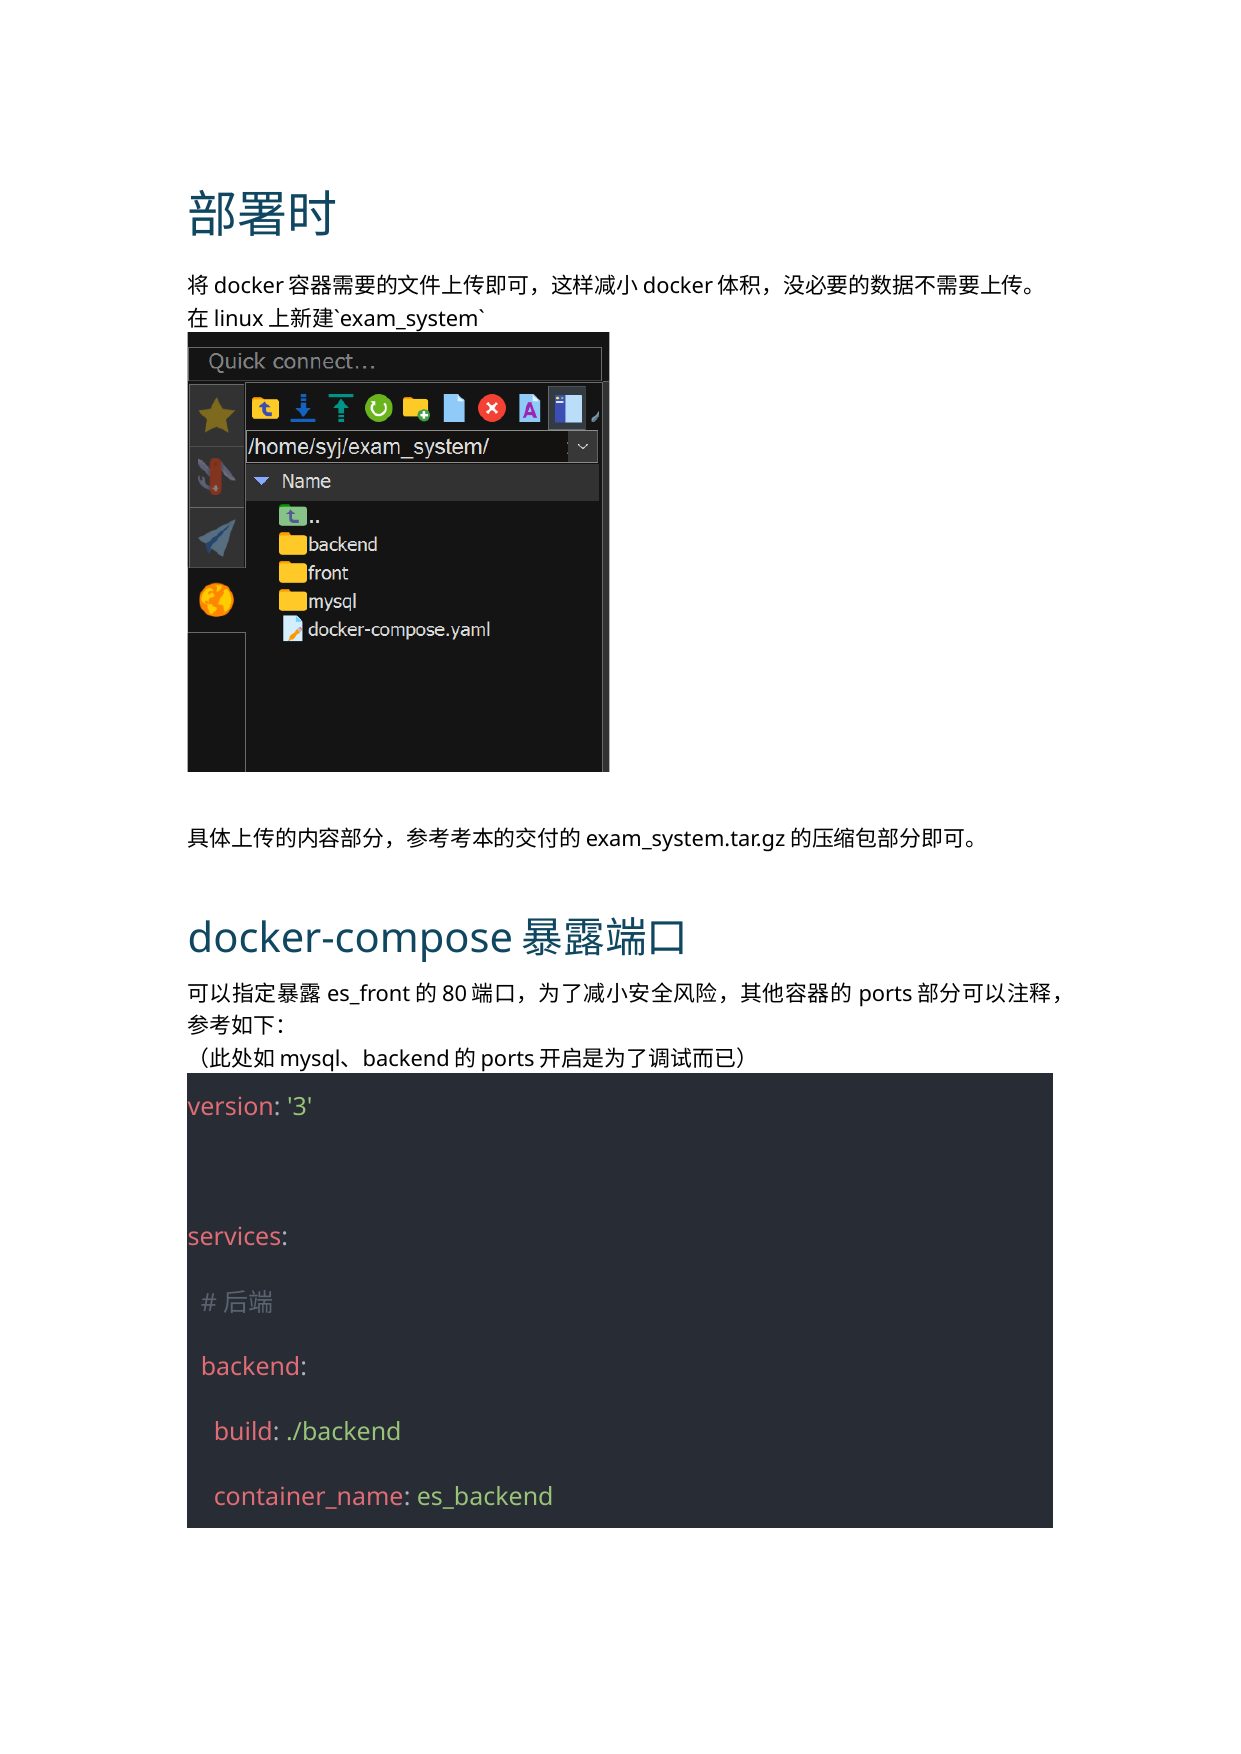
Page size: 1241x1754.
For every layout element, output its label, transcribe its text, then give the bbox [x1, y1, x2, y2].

subtitle 部署时 [187, 162, 1053, 259]
subtitle docker-compose暴露端口 [187, 902, 1053, 967]
text 具体上传的内容部分，参考考本的交付的exam_system.tar.gz的压缩包部分即可。 [187, 820, 1053, 853]
text 将docker容器需要的文件上传即可，这样减小docker体积，没必要的数据不需要上传。 [187, 268, 1053, 300]
picture [187, 332, 610, 772]
text 在linux上新建`exam_system` [187, 300, 1053, 333]
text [187, 1073, 1053, 1528]
text 可以指定暴露es_front的80端口，为了减小安全风险，其他容器的ports部分可以注释，参考如下： [187, 975, 1053, 1040]
text （此处如mysql、backend的ports开启是为了调试而已） [187, 1040, 1053, 1073]
